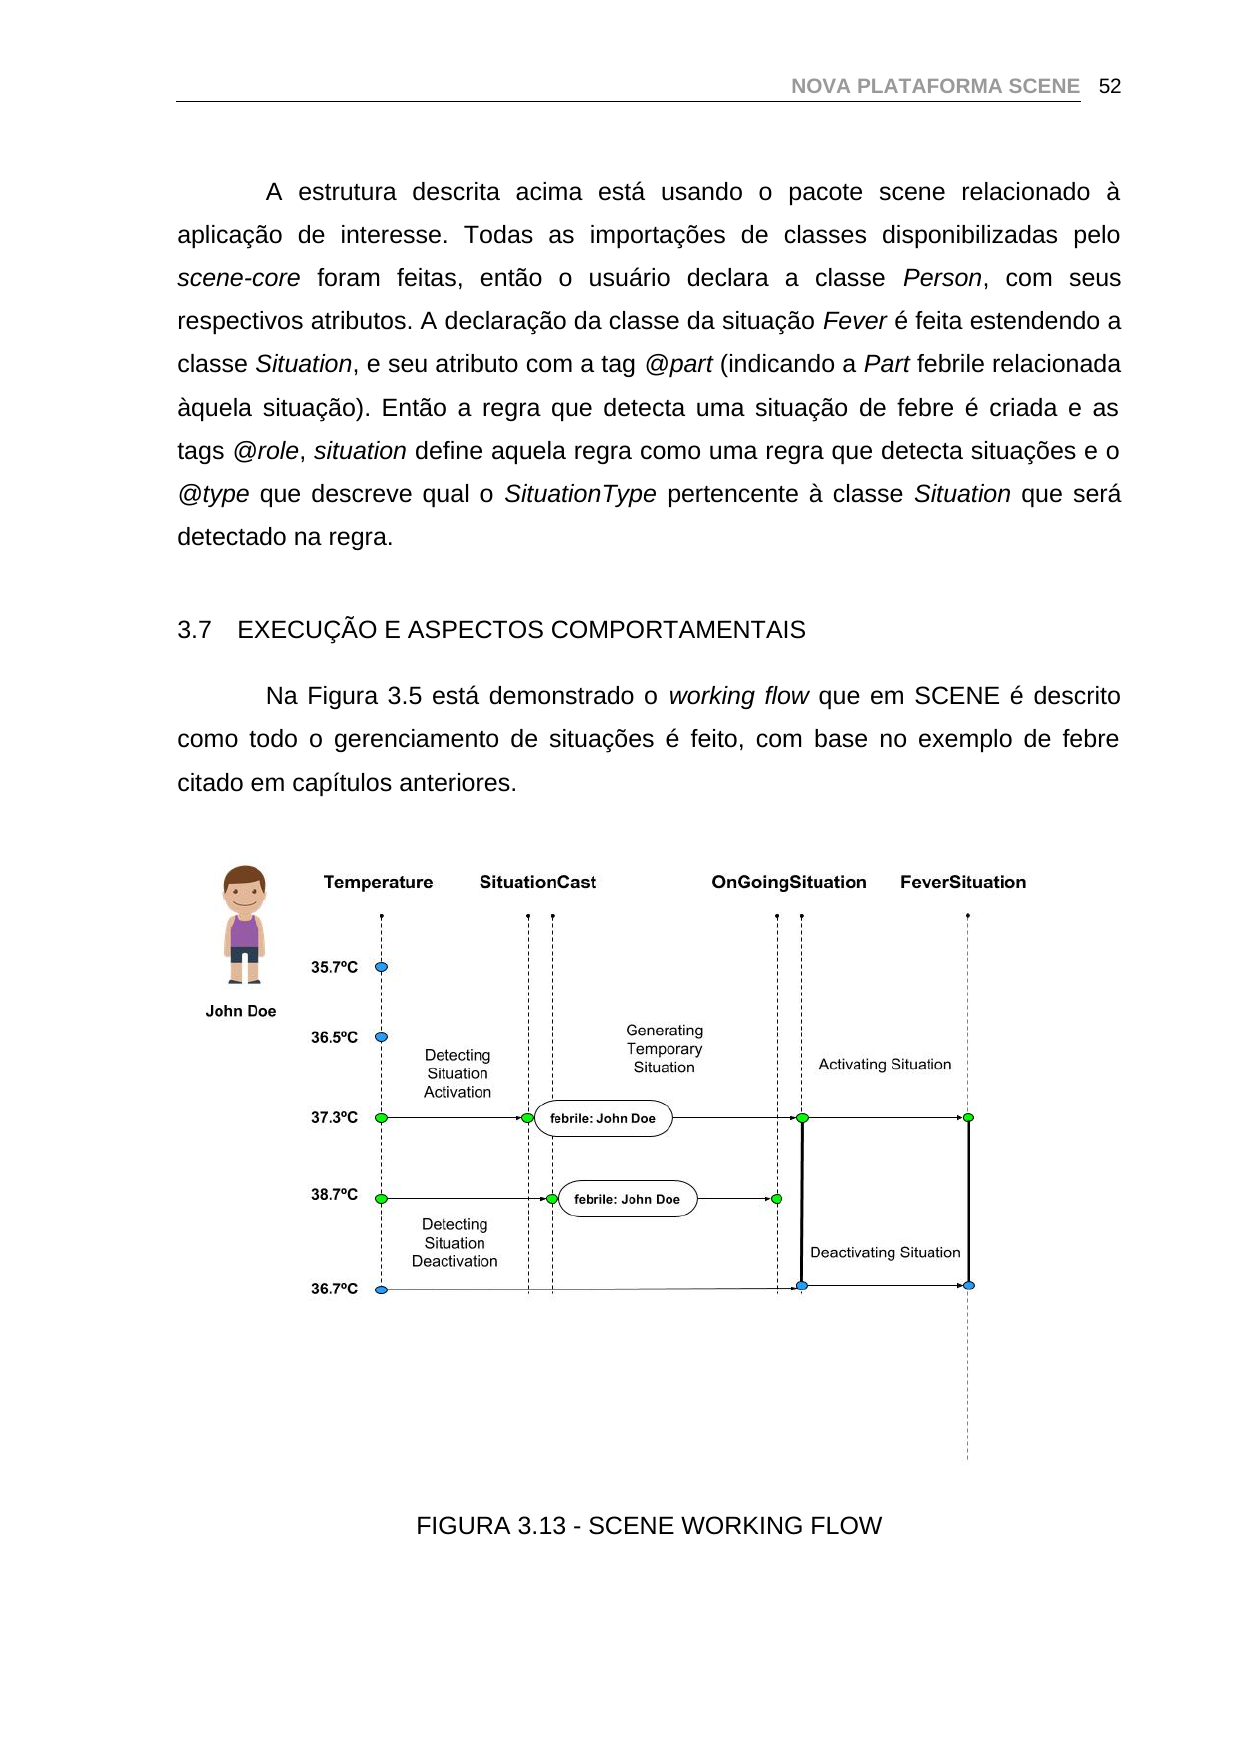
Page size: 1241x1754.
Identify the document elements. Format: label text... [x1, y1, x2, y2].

text A estrutura descrita acima está usando o pacote scene relacionado à aplicação de interesse. Todas as importações de classes disponibilizadas pelo scene-core foram feitas, então o usuário declara a classe Person, com seus respectivos atributos. A declaração da classe da situação Fever é feita estendendo a classe Situation, e seu atributo com a tag @part (indicando a Part febrile relacionada àquela situação). Então a regra que detecta uma situação de febre é criada e as tags @role, situation define aquela regra como uma regra que detecta situações e o @type que descreve qual o SituationType pertencente à classe Situation que será detectado na regra. [177, 177, 1122, 551]
text Na Figura 3.5 está demonstrado o working flow que em SCENE é descrito como todo o gerenciamento de situações é feito, com base no exemplo de febre citado em capítulos anteriores. [177, 681, 1122, 796]
subtitle Execução e aspectos comportamentais [177, 615, 1122, 644]
picture [182, 810, 1117, 1511]
